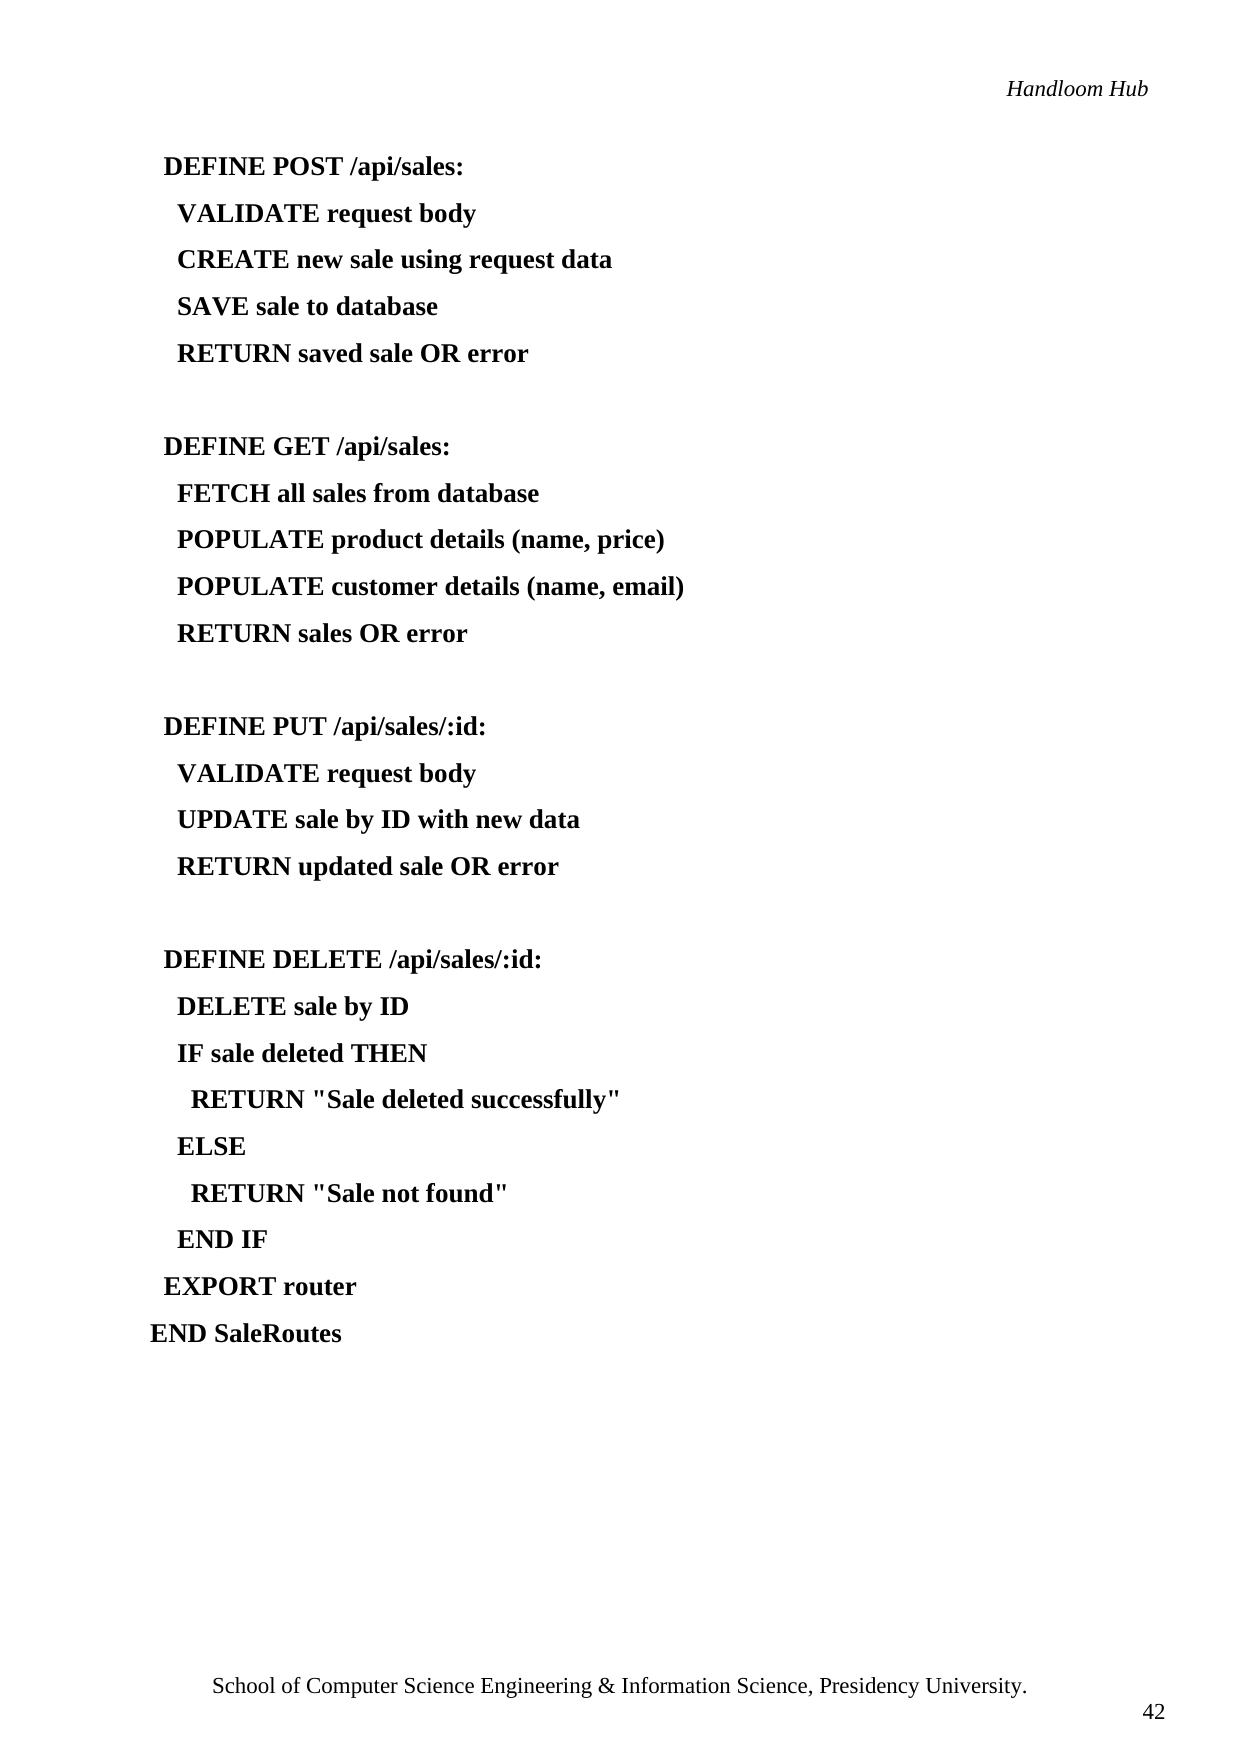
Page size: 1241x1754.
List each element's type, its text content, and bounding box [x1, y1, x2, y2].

text FETCH all sales from database [150, 477, 1165, 508]
text POPULATE customer details (name, email) [150, 570, 1165, 601]
text END SaleRoutes [150, 1317, 1165, 1348]
text RETURN "Sale deleted successfully" [150, 1083, 1165, 1114]
text DELETE sale by ID [150, 990, 1165, 1021]
text DEFINE POST /api/sales: [150, 150, 1165, 181]
text IF sale deleted THEN [150, 1037, 1165, 1068]
text END IF [150, 1223, 1165, 1254]
text DEFINE DELETE /api/sales/:id: [150, 943, 1165, 974]
text EXPORT router [150, 1270, 1165, 1301]
text VALIDATE request body [150, 757, 1165, 788]
text RETURN sales OR error [150, 617, 1165, 648]
text RETURN updated sale OR error [150, 850, 1165, 881]
text RETURN saved sale OR error [150, 337, 1165, 368]
text DEFINE PUT /api/sales/:id: [150, 710, 1165, 741]
text CREATE new sale using request data [150, 243, 1165, 274]
text DEFINE GET /api/sales: [150, 430, 1165, 461]
text UPDATE sale by ID with new data [150, 803, 1165, 834]
text POPULATE product details (name, price) [150, 523, 1165, 554]
text SAVE sale to database [150, 290, 1165, 321]
text ELSE [150, 1130, 1165, 1161]
text VALIDATE request body [150, 197, 1165, 228]
text RETURN "Sale not found" [150, 1177, 1165, 1208]
